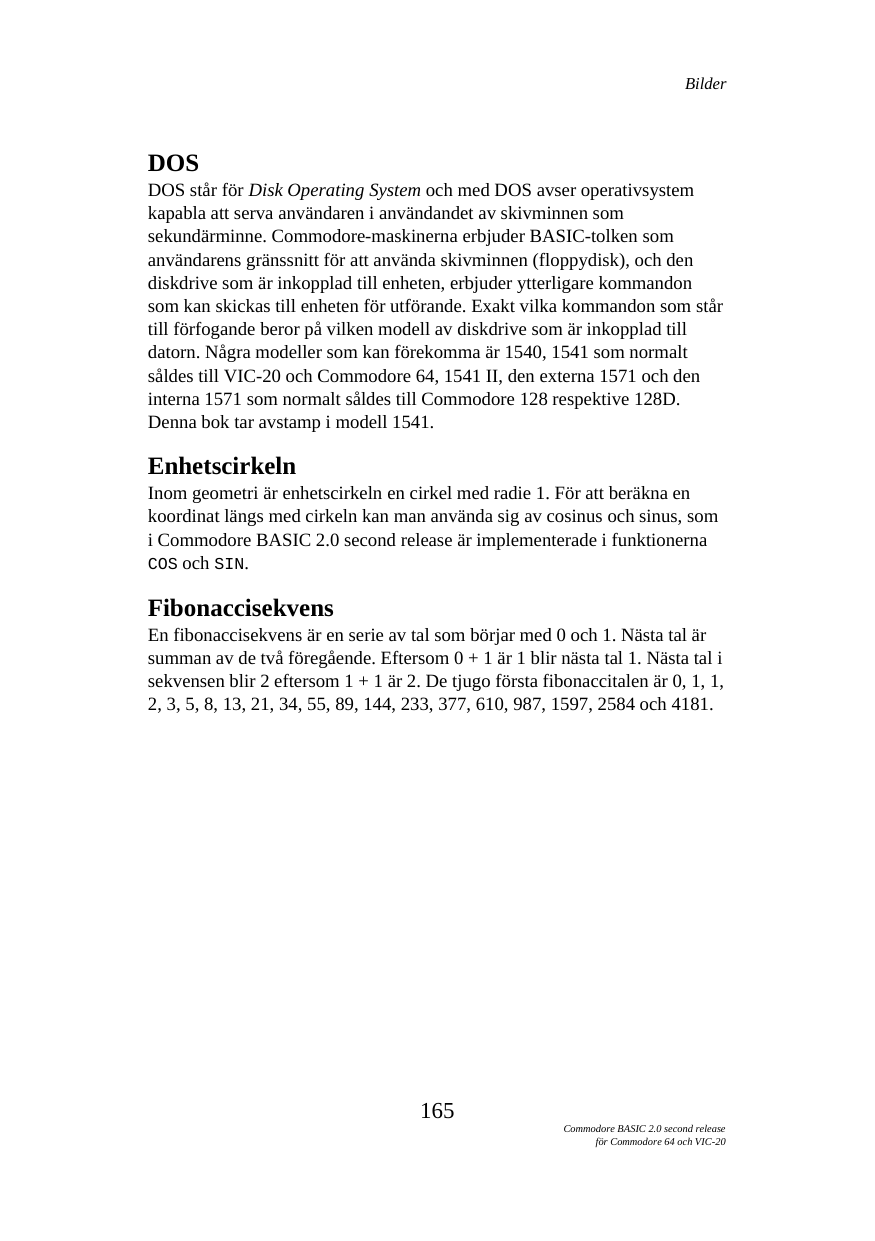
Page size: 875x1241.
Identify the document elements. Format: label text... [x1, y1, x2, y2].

subtitle DOS [148, 148, 726, 176]
text En fibonaccisekvens är en serie av tal som börjar med 0 och 1. Nästa tal är summan av de två föregående. Eftersom 0 + 1 är 1 blir nästa tal 1. Nästa tal i sekvensen blir 2 eftersom 1 + 1 är 2. De tjugo första fibonaccitalen är 0, 1, 1, 2, 3, 5, 8, 13, 21, 34, 55, 89, 144, 233, 377, 610, 987, 1597, 2584 och 4181. [148, 624, 726, 715]
subtitle Fibonaccisekvens [148, 593, 726, 621]
text Inom geometri är enhetscirkeln en cirkel med radie 1. För att beräkna en koordinat längs med cirkeln kan man använda sig av cosinus och sinus, som i Commodore BASIC 2.0 second release är implementerade i funktionerna COS och SIN. [148, 482, 726, 574]
subtitle Enhetscirkeln [148, 451, 726, 480]
text DOS står för Disk Operating System och med DOS avser operativsystem kapabla att serva användaren i användandet av skivminnen som sekundärminne. Commodore-maskinerna erbjuder BASIC-tolken som användarens gränssnitt för att använda skivminnen (floppydisk), och den diskdrive som är inkopplad till enheten, erbjuder ytterligare kommandon som kan skickas till enheten för utförande. Exakt vilka kommandon som står till förfogande beror på vilken modell av diskdrive som är inkopplad till datorn. Några modeller som kan förekomma är 1540, 1541 som normalt såldes till VIC-20 och Commodore 64, 1541 II, den externa 1571 och den interna 1571 som normalt såldes till Commodore 128 respektive 128D. Denna bok tar avstamp i modell 1541. [148, 179, 726, 433]
